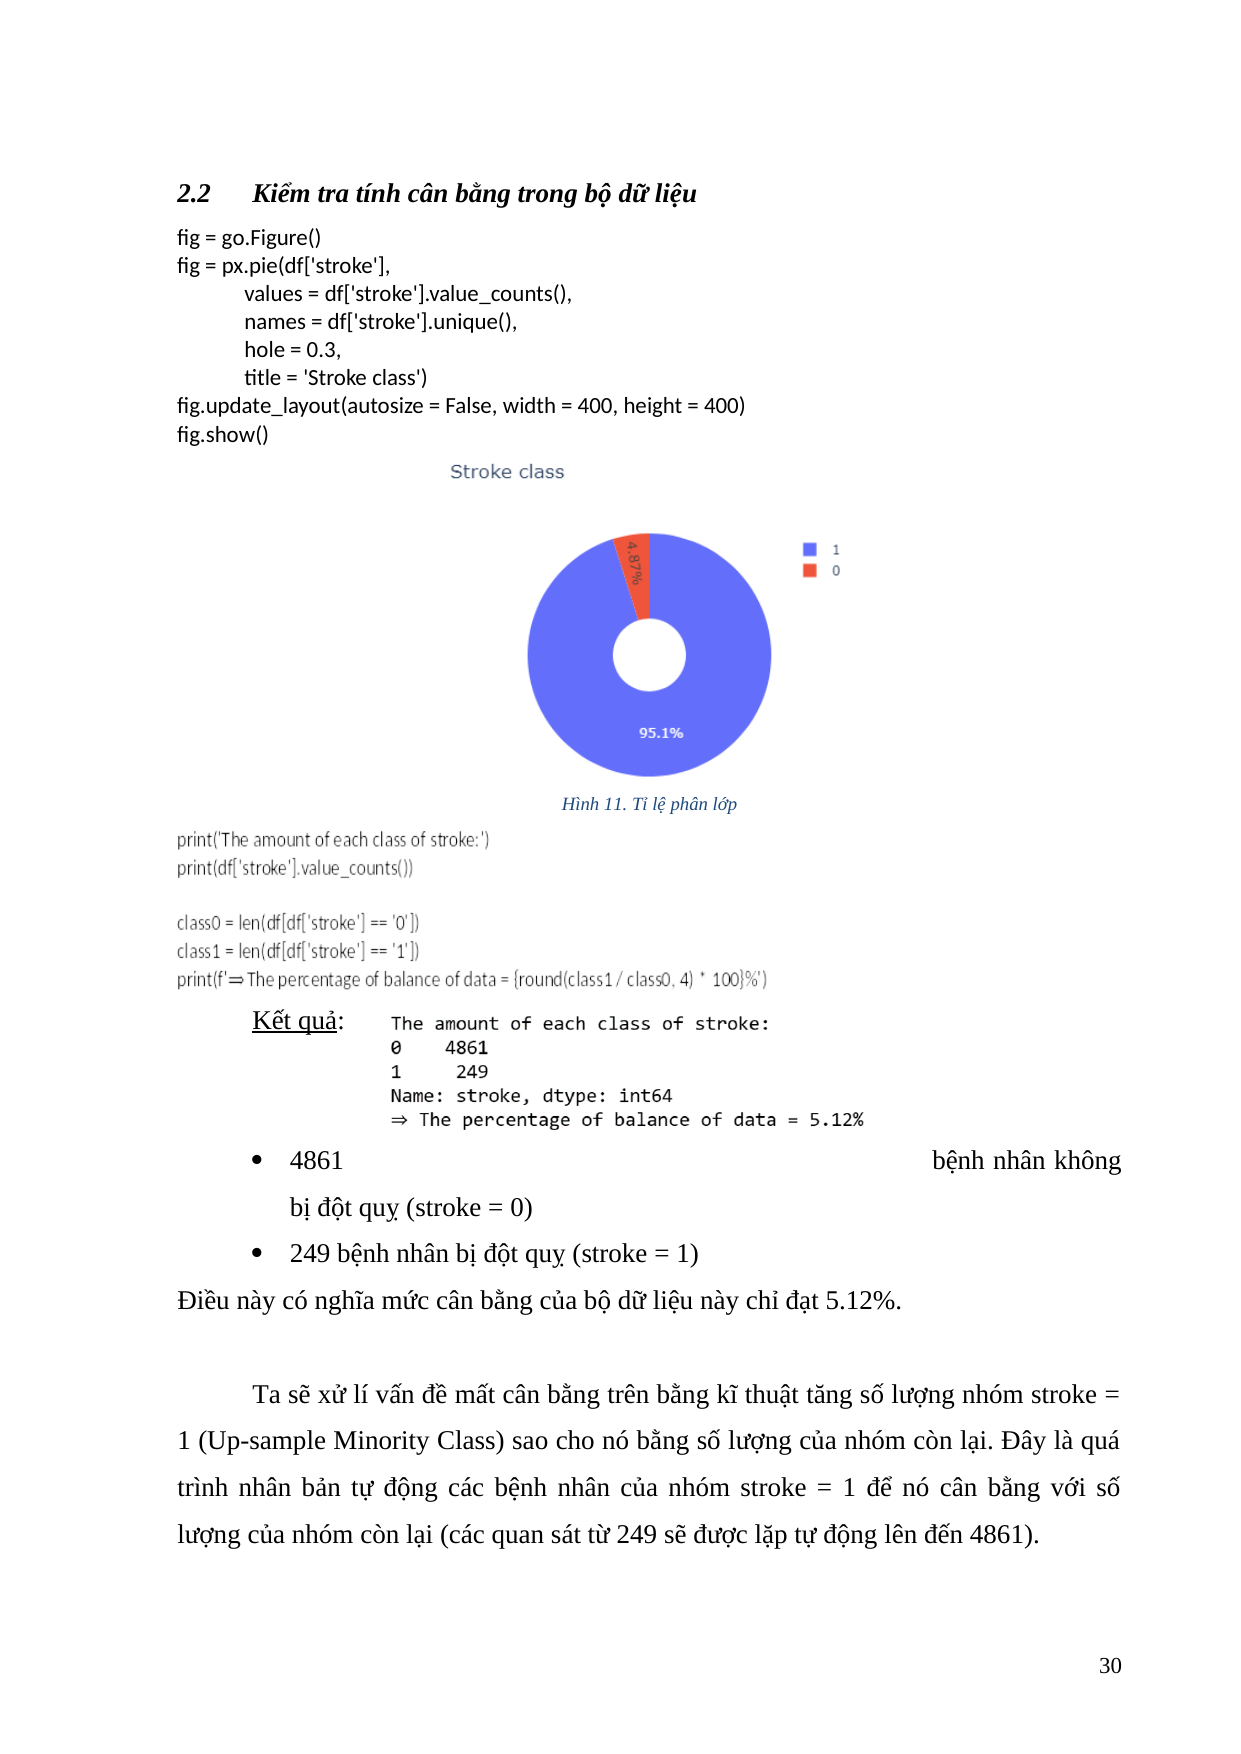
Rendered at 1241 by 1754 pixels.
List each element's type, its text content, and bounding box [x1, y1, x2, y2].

list 249 bệnh nhân bị đột quỵ (stroke = 1) [252, 1191, 1122, 1222]
text Kết quả: [252, 1004, 1122, 1035]
picture [428, 461, 871, 781]
text Hình 11. Tỉ lệ phân lớp [177, 793, 1122, 815]
subtitle Kiểm tra tính cân bằng trong bộ dữ liệu [177, 177, 1122, 208]
list 4861 bệnh nhân không bị đột quỵ (stroke = 0) [252, 1144, 1122, 1175]
text Điều này có nghĩa mức cân bằng của bộ dữ liệu này chỉ đạt 5.12%. [177, 1238, 1122, 1269]
text Ta sẽ xử lí vấn đề mất cân bằng trên bằng kĩ thuật tăng số lượng nhóm stroke = 1 (Up-sample Minority Class) sao cho nó bằng số lượng của nhóm còn lại. Đây là quá trình nhân bản tự động các bệnh nhân của nhóm stroke = 1 để nó cân bằng với số lượng của nhóm còn lại (các quan sát từ 249 sẽ được lặp tự động lên đến 4861). [177, 1331, 1122, 1502]
